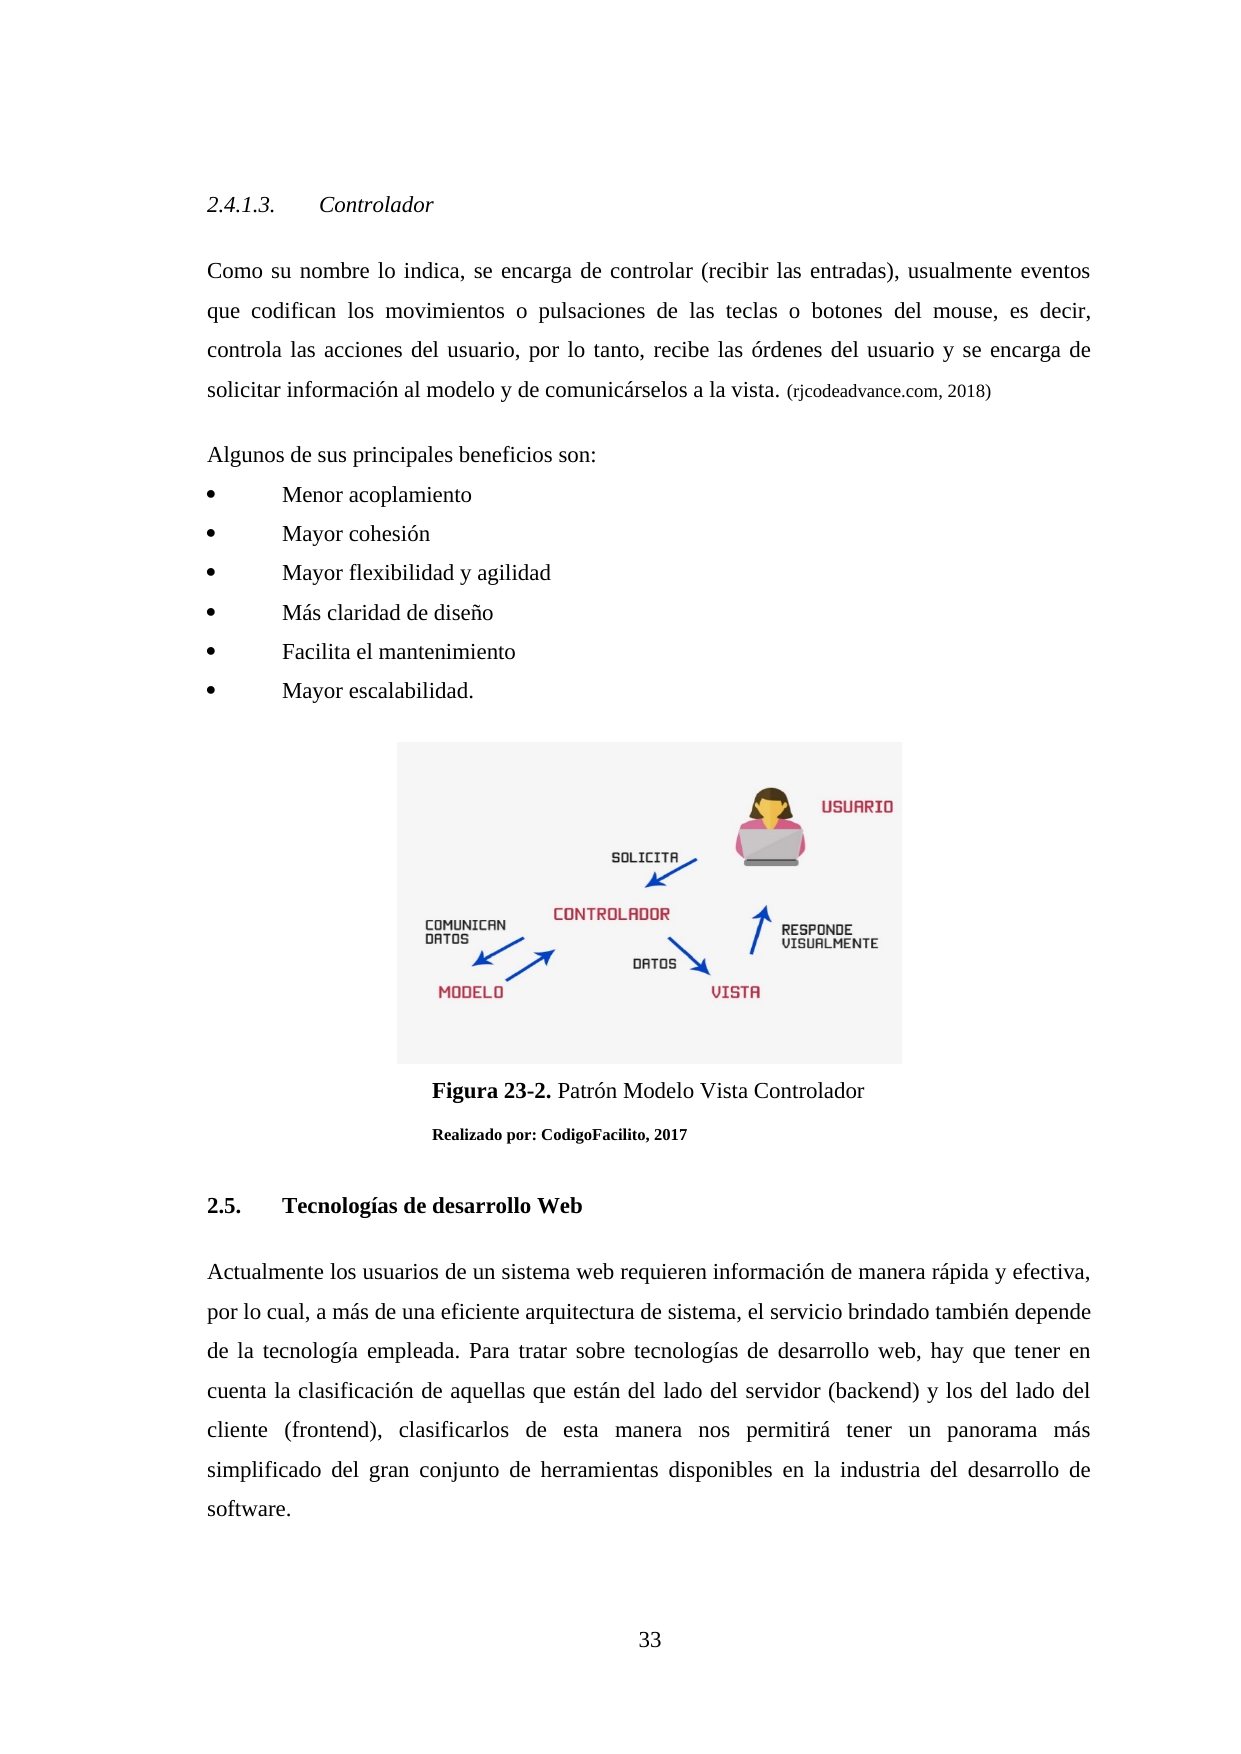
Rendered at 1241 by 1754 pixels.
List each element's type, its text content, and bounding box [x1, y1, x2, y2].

list Menor acoplamiento [207, 481, 1092, 507]
list Mayor flexibilidad y agilidad [207, 559, 1092, 586]
list Mayor escalabilidad. [207, 677, 1092, 703]
list Facilita el mantenimiento [207, 638, 1092, 664]
list Más claridad de diseño [207, 598, 1092, 625]
subtitle Tecnologías de desarrollo Web [207, 1193, 1092, 1219]
picture [396, 742, 903, 1064]
text Algunos de sus principales beneficios son: [207, 441, 1092, 468]
text Figura 23-2. Patrón Modelo Vista Controlador [357, 1077, 1092, 1103]
text Actualmente los usuarios de un sistema web requieren información de manera rápida y efectiva, por lo cual, a más de una eficiente arquitectura de sistema, el servicio brindado también depende de la tecnología empleada. Para tratar sobre tecnologías de desarrollo web, hay que tener en cuenta la clasificación de aquellas que están del lado del servidor (backend) y los del lado del cliente (frontend), clasificarlos de esta manera nos permitirá tener un panorama más simplificado del gran conjunto de herramientas disponibles en la industria del desarrollo de software. [207, 1258, 1092, 1522]
text Como su nombre lo indica, se encarga de controlar (recibir las entradas), usualmente eventos que codifican los movimientos o pulsaciones de las teclas o botones del mouse, es decir, controla las acciones del usuario, por lo tanto, recibe las órdenes del usuario y se encarga de solicitar información al modelo y de comunicárselos a la vista. (rjcodeadvance.com, 2018) [207, 257, 1092, 402]
text Realizado por: CodigoFacilito, 2017 [357, 1124, 1092, 1143]
list Mayor cohesión [207, 520, 1092, 546]
subtitle Controlador [207, 191, 1092, 218]
